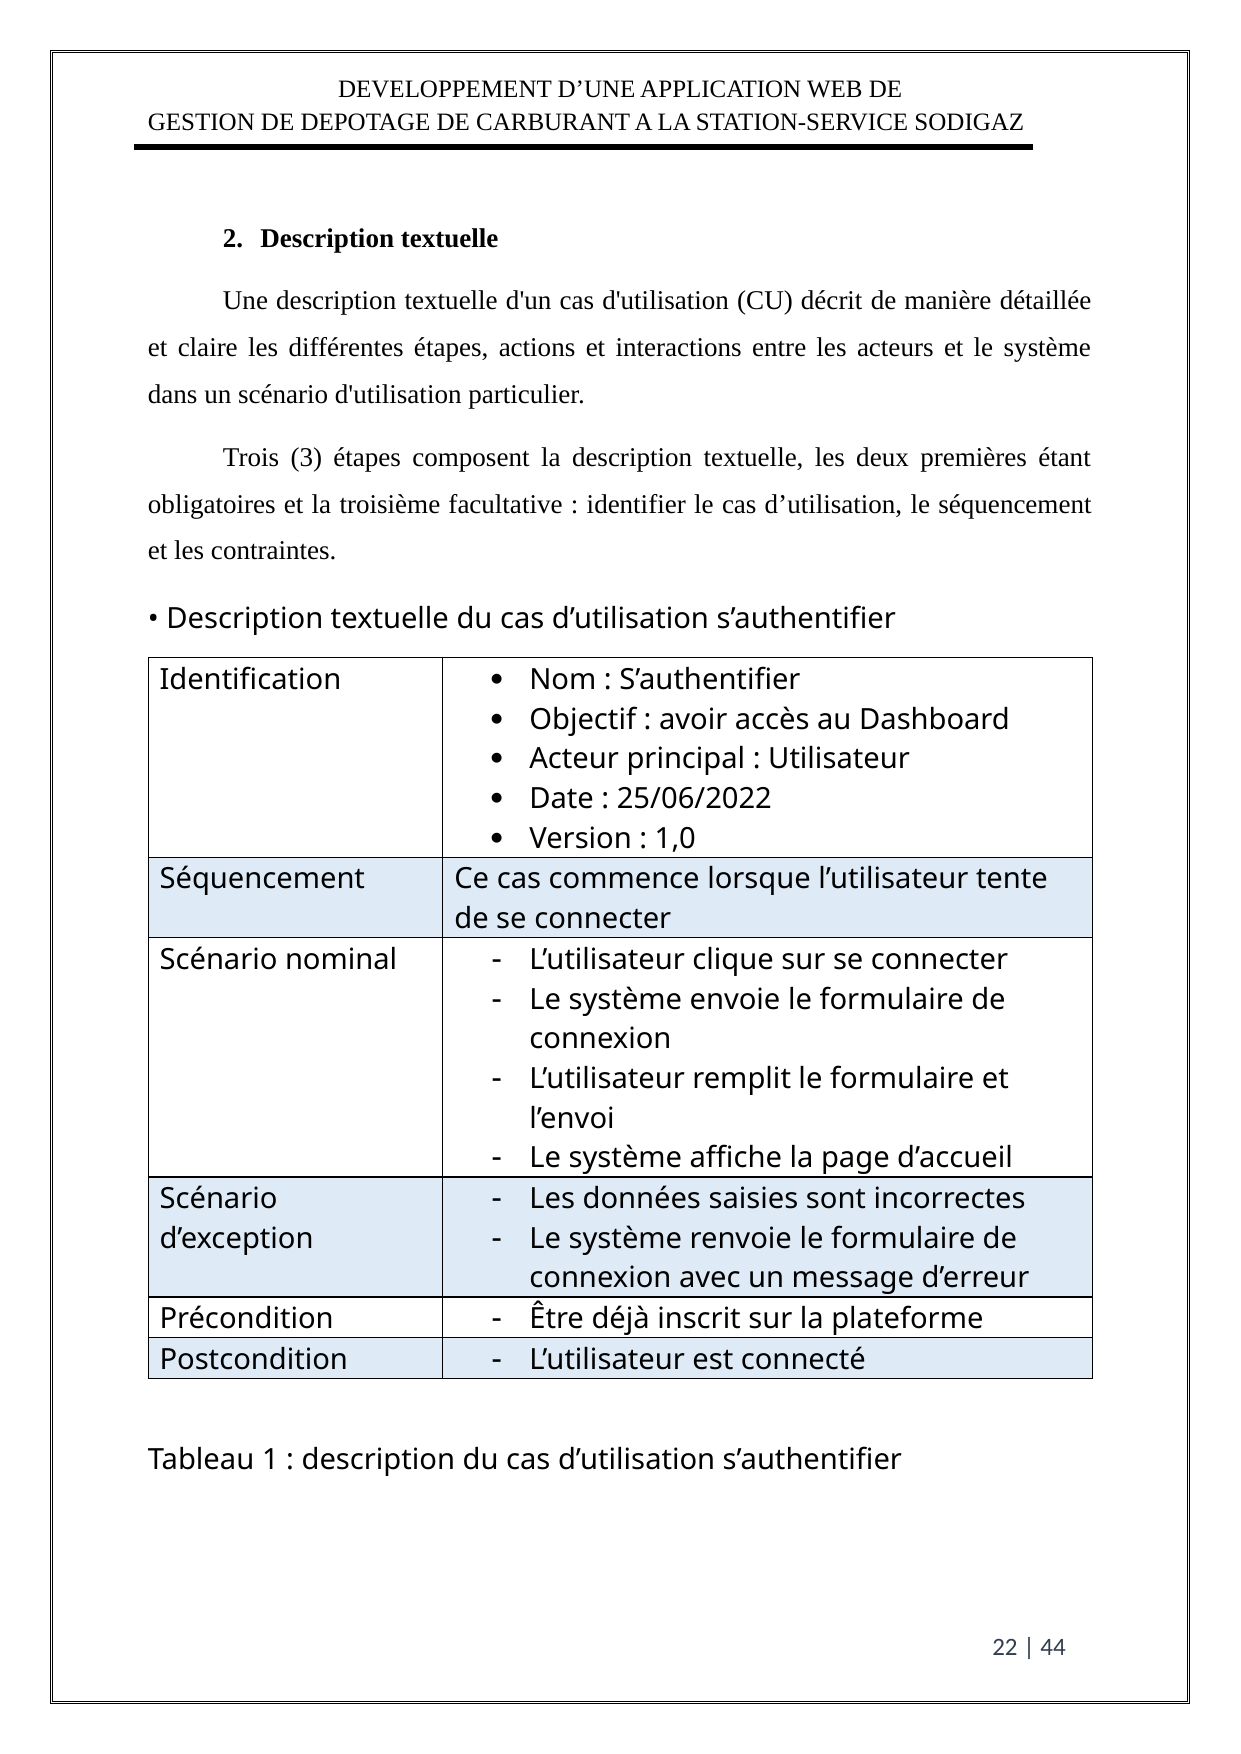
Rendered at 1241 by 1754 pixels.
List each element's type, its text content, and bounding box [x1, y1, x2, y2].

table_cell Scénario d’exception [149, 1178, 442, 1296]
table_cell L’utilisateur est connecté [443, 1338, 1092, 1378]
table_cell L’utilisateur clique sur se connecter Le système envoie le formulaire de connexion L’utilisateur remplit le formulaire et l’envoi Le système affiche la page d’accueil [443, 938, 1092, 1176]
table_header Identification [149, 658, 442, 857]
text • Description textuelle du cas d’utilisation s’authentifier [148, 598, 1093, 637]
text Trois (3) étapes composent la description textuelle, les deux premières étant obligatoires et la troisième facultative : identifier le cas d’utilisation, le séquencement et les contraintes. [148, 441, 1093, 566]
subtitle Description textuelle [223, 222, 1093, 253]
table_header Nom : S’authentifier Objectif : avoir accès au Dashboard Acteur principal : Utilisateur Date : 25/06/2022 Version : 1,0 [443, 658, 1092, 857]
table_cell Les données saisies sont incorrectes Le système renvoie le formulaire de connexion avec un message d’erreur [443, 1178, 1092, 1296]
table_cell Être déjà inscrit sur la plateforme [443, 1298, 1092, 1337]
table_cell Postcondition [149, 1338, 442, 1378]
table_cell Séquencement [149, 858, 442, 937]
table_cell Ce cas commence lorsque l’utilisateur tente de se connecter [443, 858, 1092, 937]
text Tableau 1 : description du cas d’utilisation s’authentifier [148, 1438, 1093, 1478]
table_cell Précondition [149, 1298, 442, 1337]
table_cell Scénario nominal [149, 938, 442, 1176]
text Une description textuelle d'un cas d'utilisation (CU) décrit de manière détaillée et claire les différentes étapes, actions et interactions entre les acteurs et le système dans un scénario d'utilisation particulier. [148, 284, 1093, 409]
